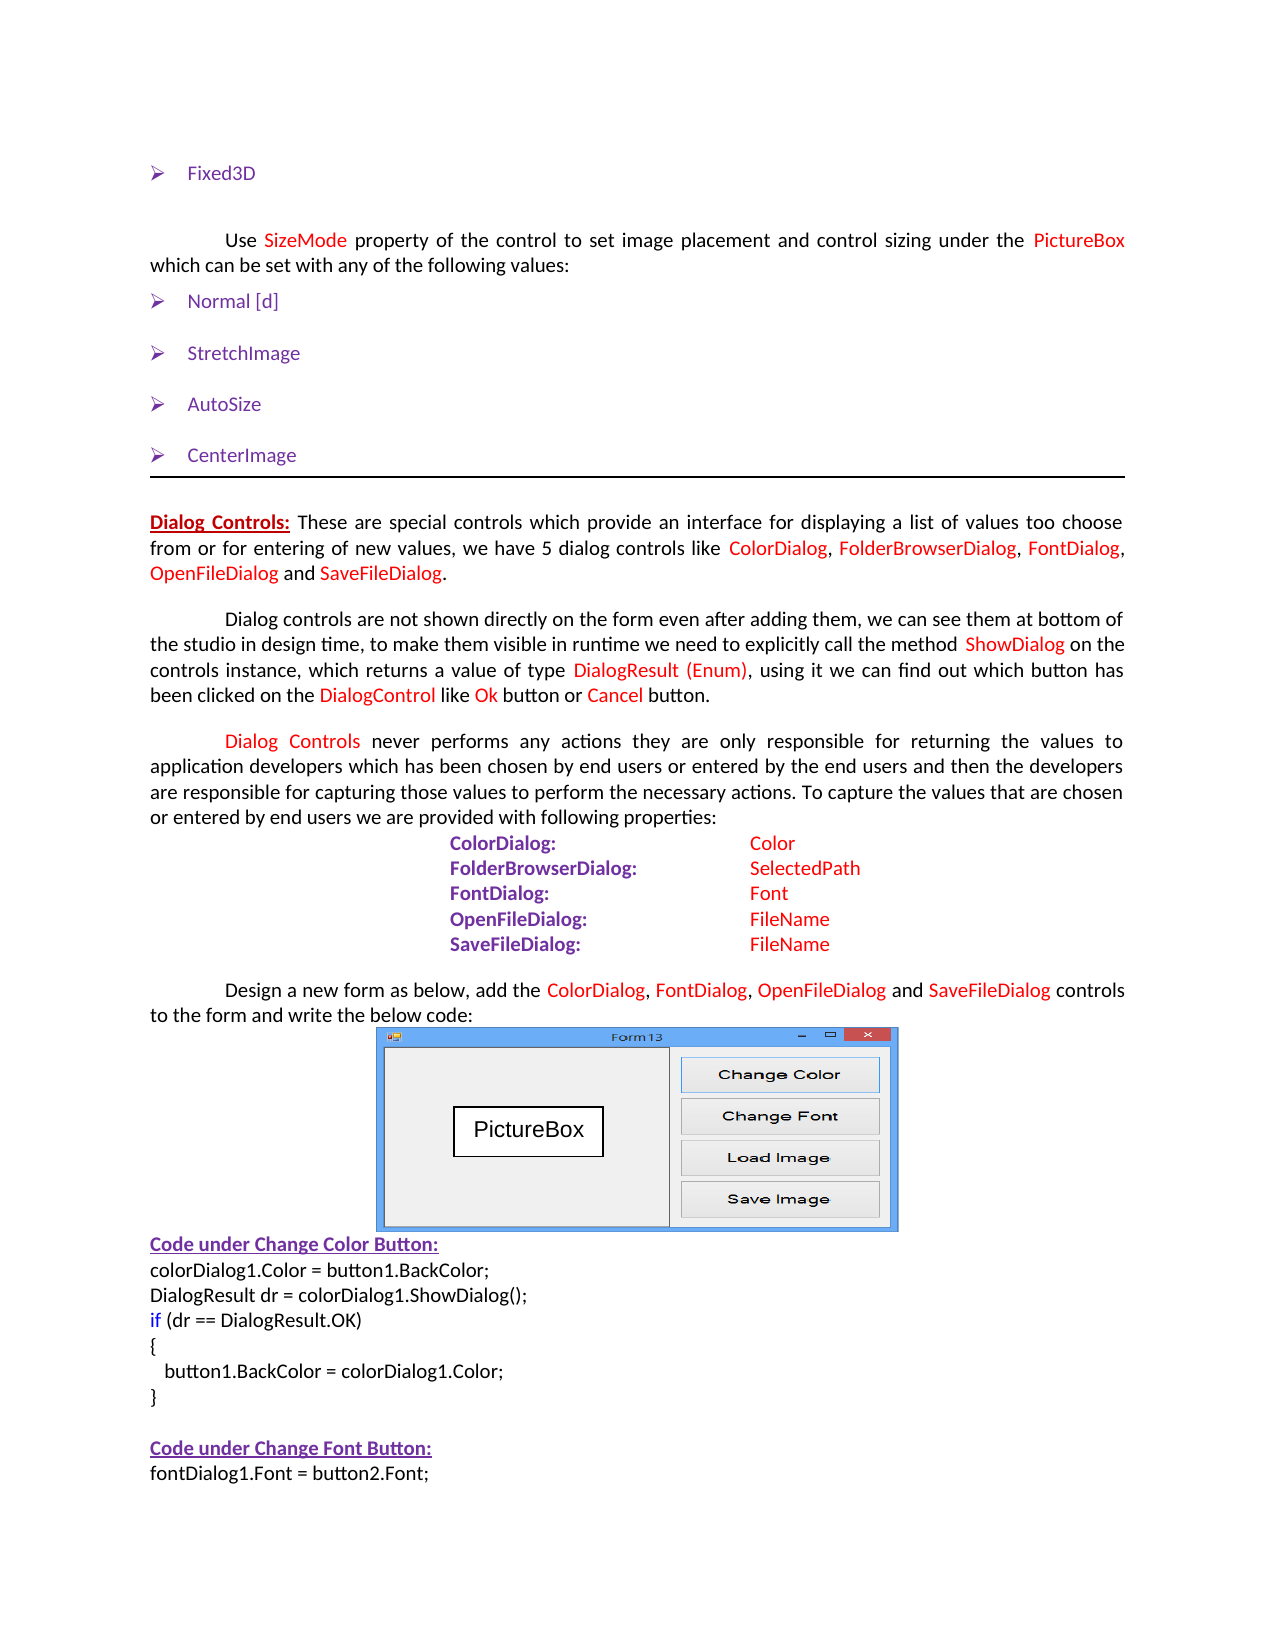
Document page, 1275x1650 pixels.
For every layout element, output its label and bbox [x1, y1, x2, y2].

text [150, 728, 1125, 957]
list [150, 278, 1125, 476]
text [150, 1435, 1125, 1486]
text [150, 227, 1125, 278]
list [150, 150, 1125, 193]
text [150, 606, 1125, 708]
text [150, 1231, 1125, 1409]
picture [376, 1027, 899, 1232]
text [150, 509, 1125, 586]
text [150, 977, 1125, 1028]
